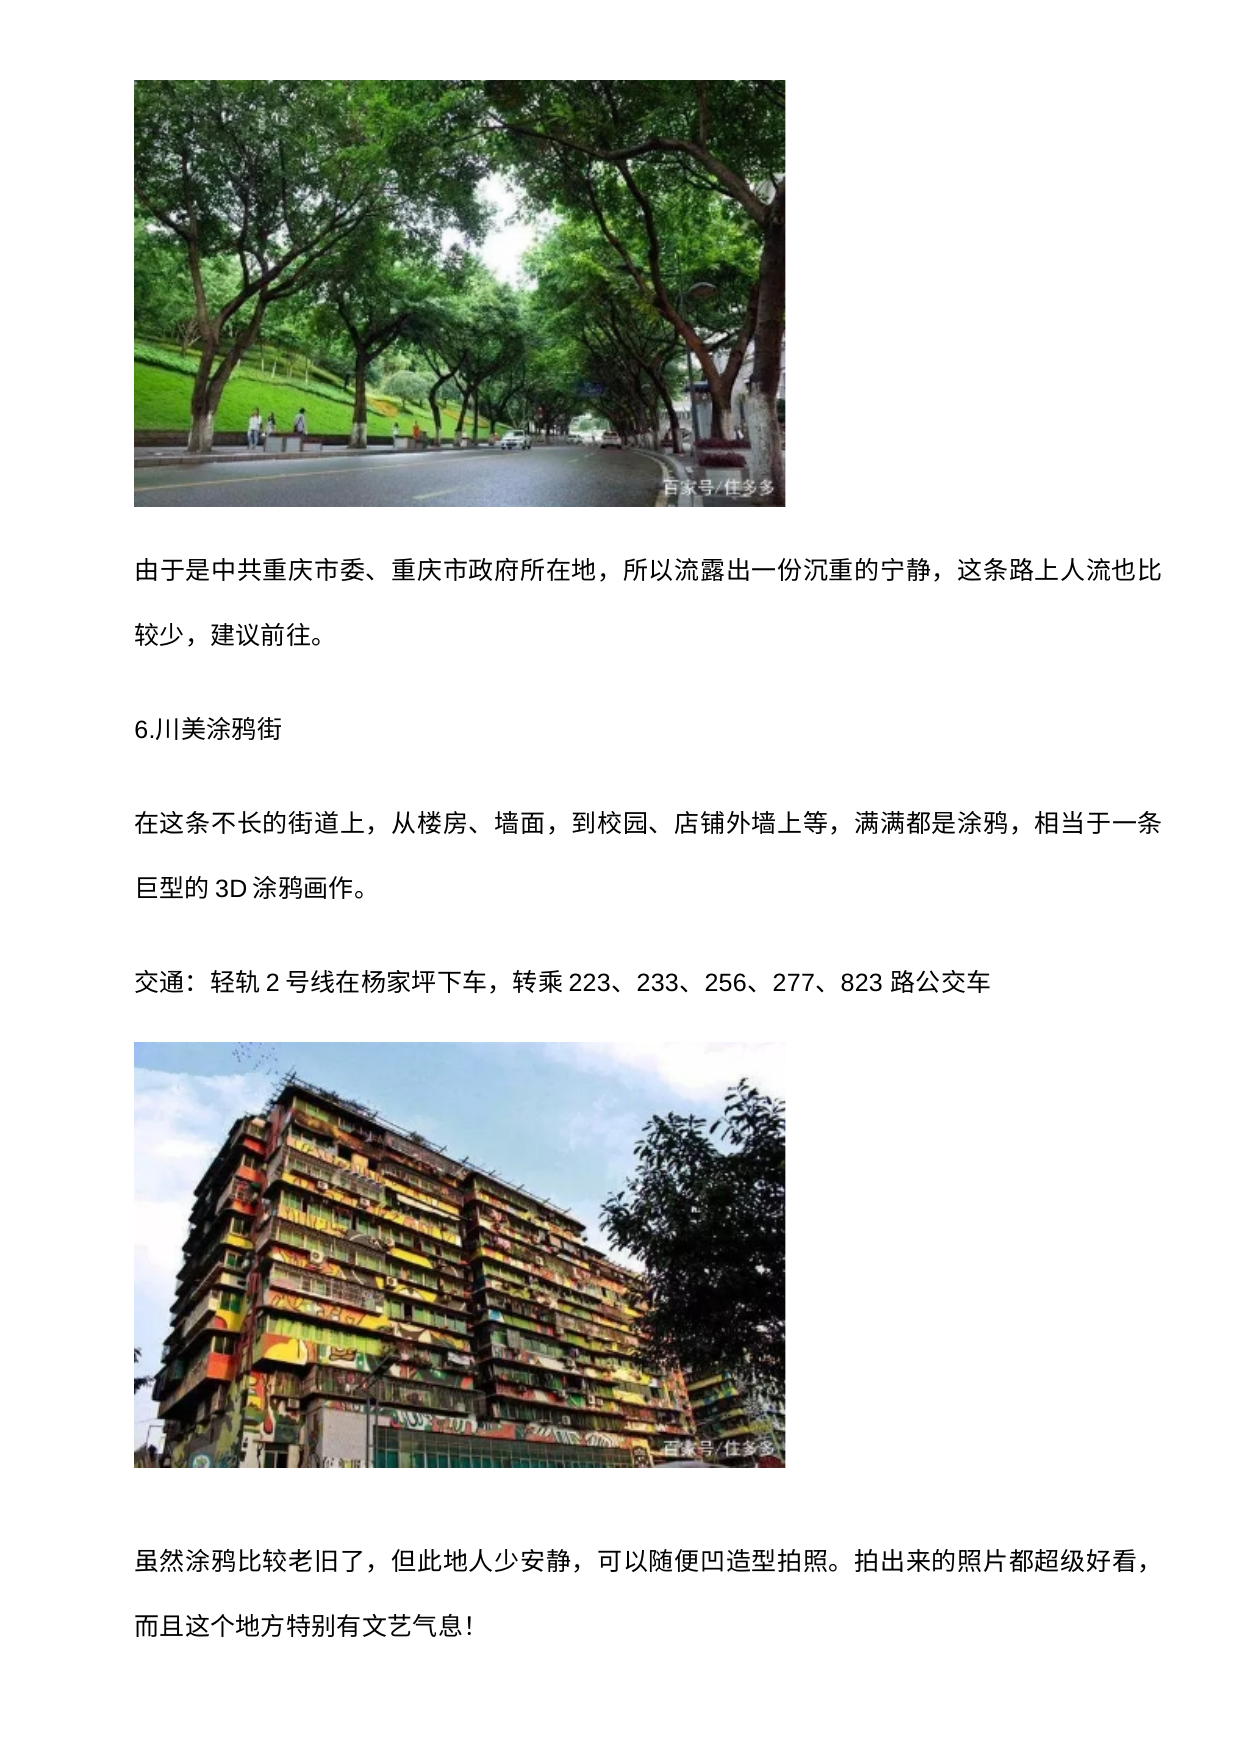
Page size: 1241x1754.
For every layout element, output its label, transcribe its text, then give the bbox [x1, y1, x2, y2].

text 交通：轻轨2号线在杨家坪下车，转乘223、233、256、277、823 路公交车 [134, 948, 1165, 1013]
text 在这条不长的街道上，从楼房、墙面，到校园、店铺外墙上等，满满都是涂鸦，相当于一条巨型的3D涂鸦画作。 [134, 789, 1165, 919]
text 6.川美涂鸦街 [134, 695, 1165, 760]
text 虽然涂鸦比较老旧了，但此地人少安静，可以随便凹造型拍照。拍出来的照片都超级好看，而且这个地方特别有文艺气息！ [134, 1527, 1165, 1657]
text 由于是中共重庆市委、重庆市政府所在地，所以流露出一份沉重的宁静，这条路上人流也比较少，建议前往。 [134, 536, 1165, 666]
picture [134, 1042, 786, 1468]
picture [134, 80, 786, 507]
